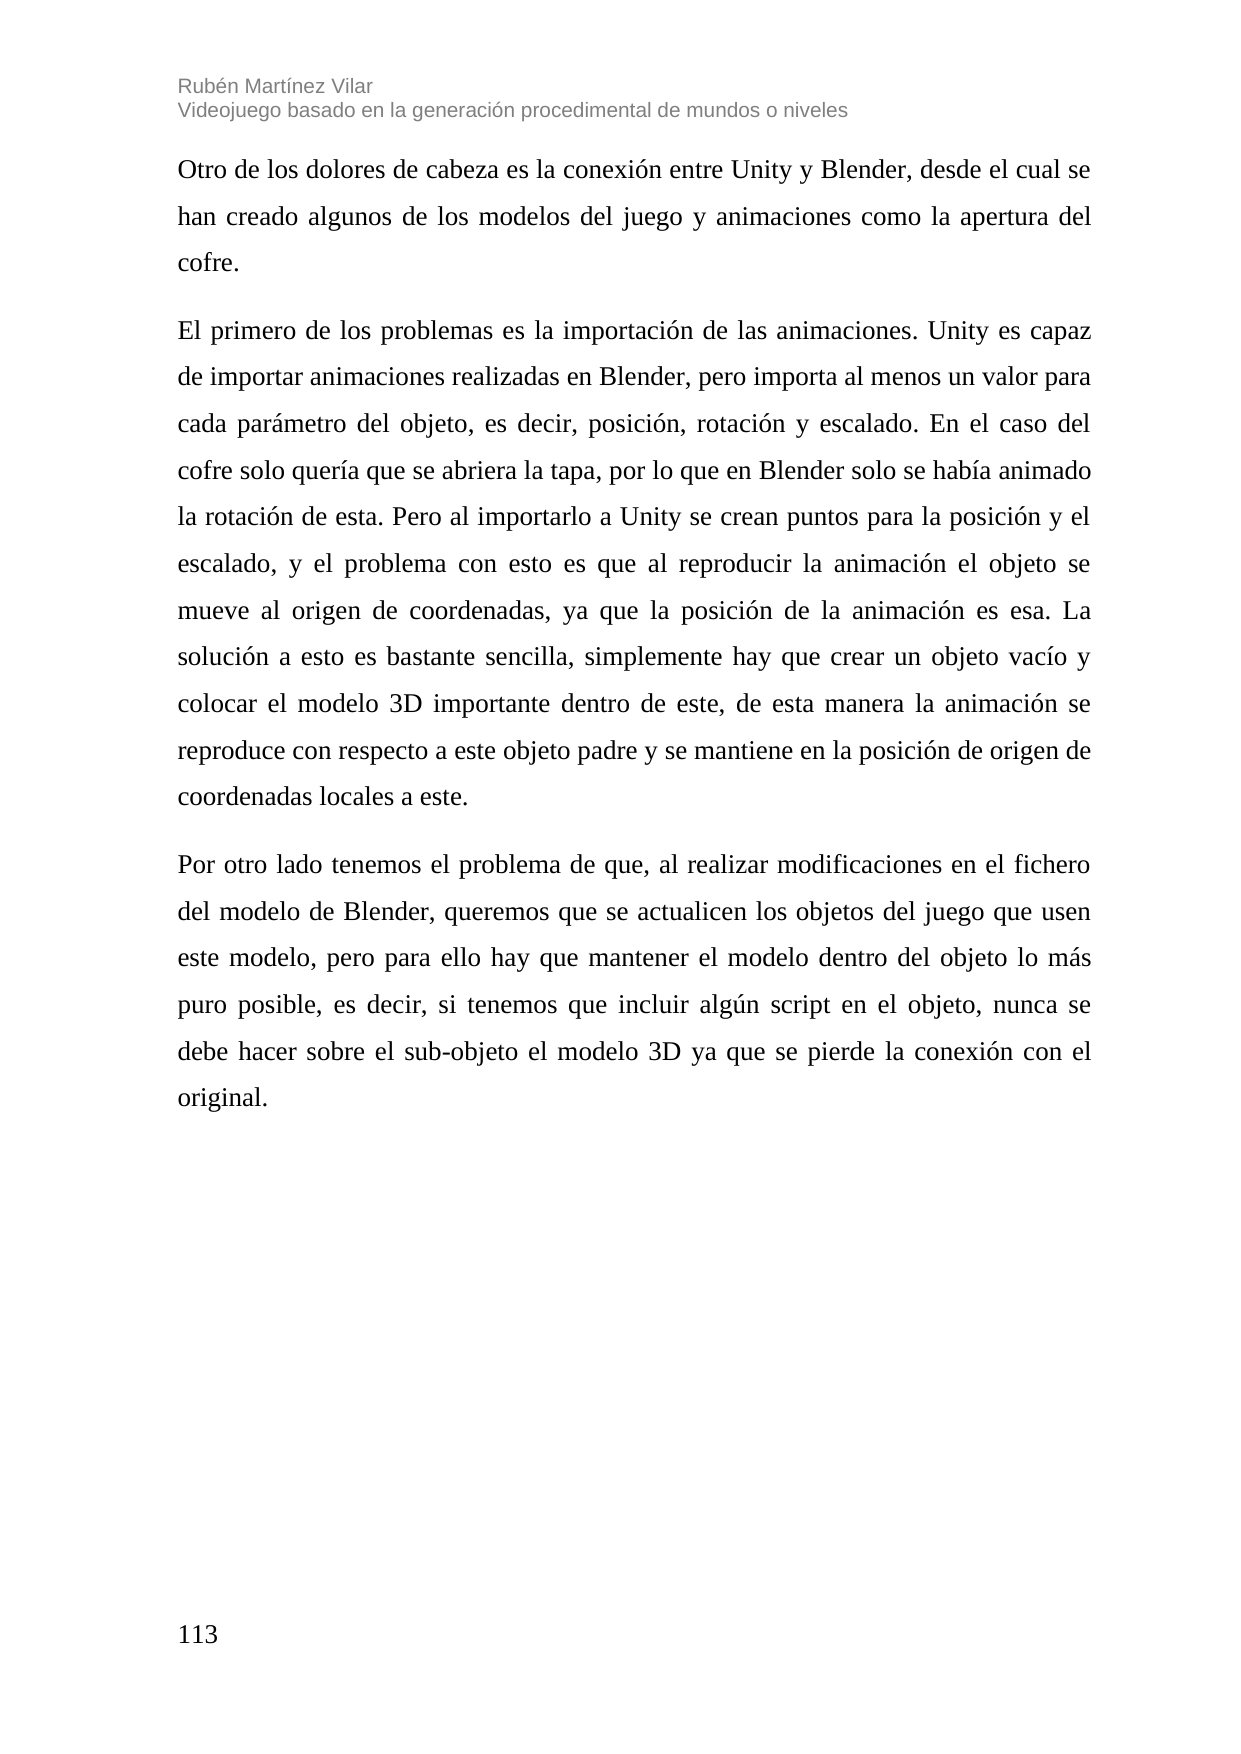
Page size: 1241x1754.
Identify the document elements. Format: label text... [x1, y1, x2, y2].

text Otro de los dolores de cabeza es la conexión entre Unity y Blender, desde el cual se han creado algunos de los modelos del juego y animaciones como la apertura del cofre. [177, 153, 1092, 277]
text Por otro lado tenemos el problema de que, al realizar modificaciones en el fichero del modelo de Blender, queremos que se actualicen los objetos del juego que usen este modelo, pero para ello hay que mantener el modelo dentro del objeto lo más puro posible, es decir, si tenemos que incluir algún script en el objeto, nunca se debe hacer sobre el sub-objeto el modelo 3D ya que se pierde la conexión con el original. [177, 848, 1092, 1112]
text El primero de los problemas es la importación de las animaciones. Unity es capaz de importar animaciones realizadas en Blender, pero importa al menos un valor para cada parámetro del objeto, es decir, posición, rotación y escalado. En el caso del cofre solo quería que se abriera la tapa, por lo que en Blender solo se había animado la rotación de esta. Pero al importarlo a Unity se crean puntos para la posición y el escalado, y el problema con esto es que al reproducir la animación el objeto se mueve al origen de coordenadas, ya que la posición de la animación es esa. La solución a esto es bastante sencilla, simplemente hay que crear un objeto vacío y colocar el modelo 3D importante dentro de este, de esta manera la animación se reproduce con respecto a este objeto padre y se mantiene en la posición de origen de coordenadas locales a este. [177, 314, 1092, 812]
